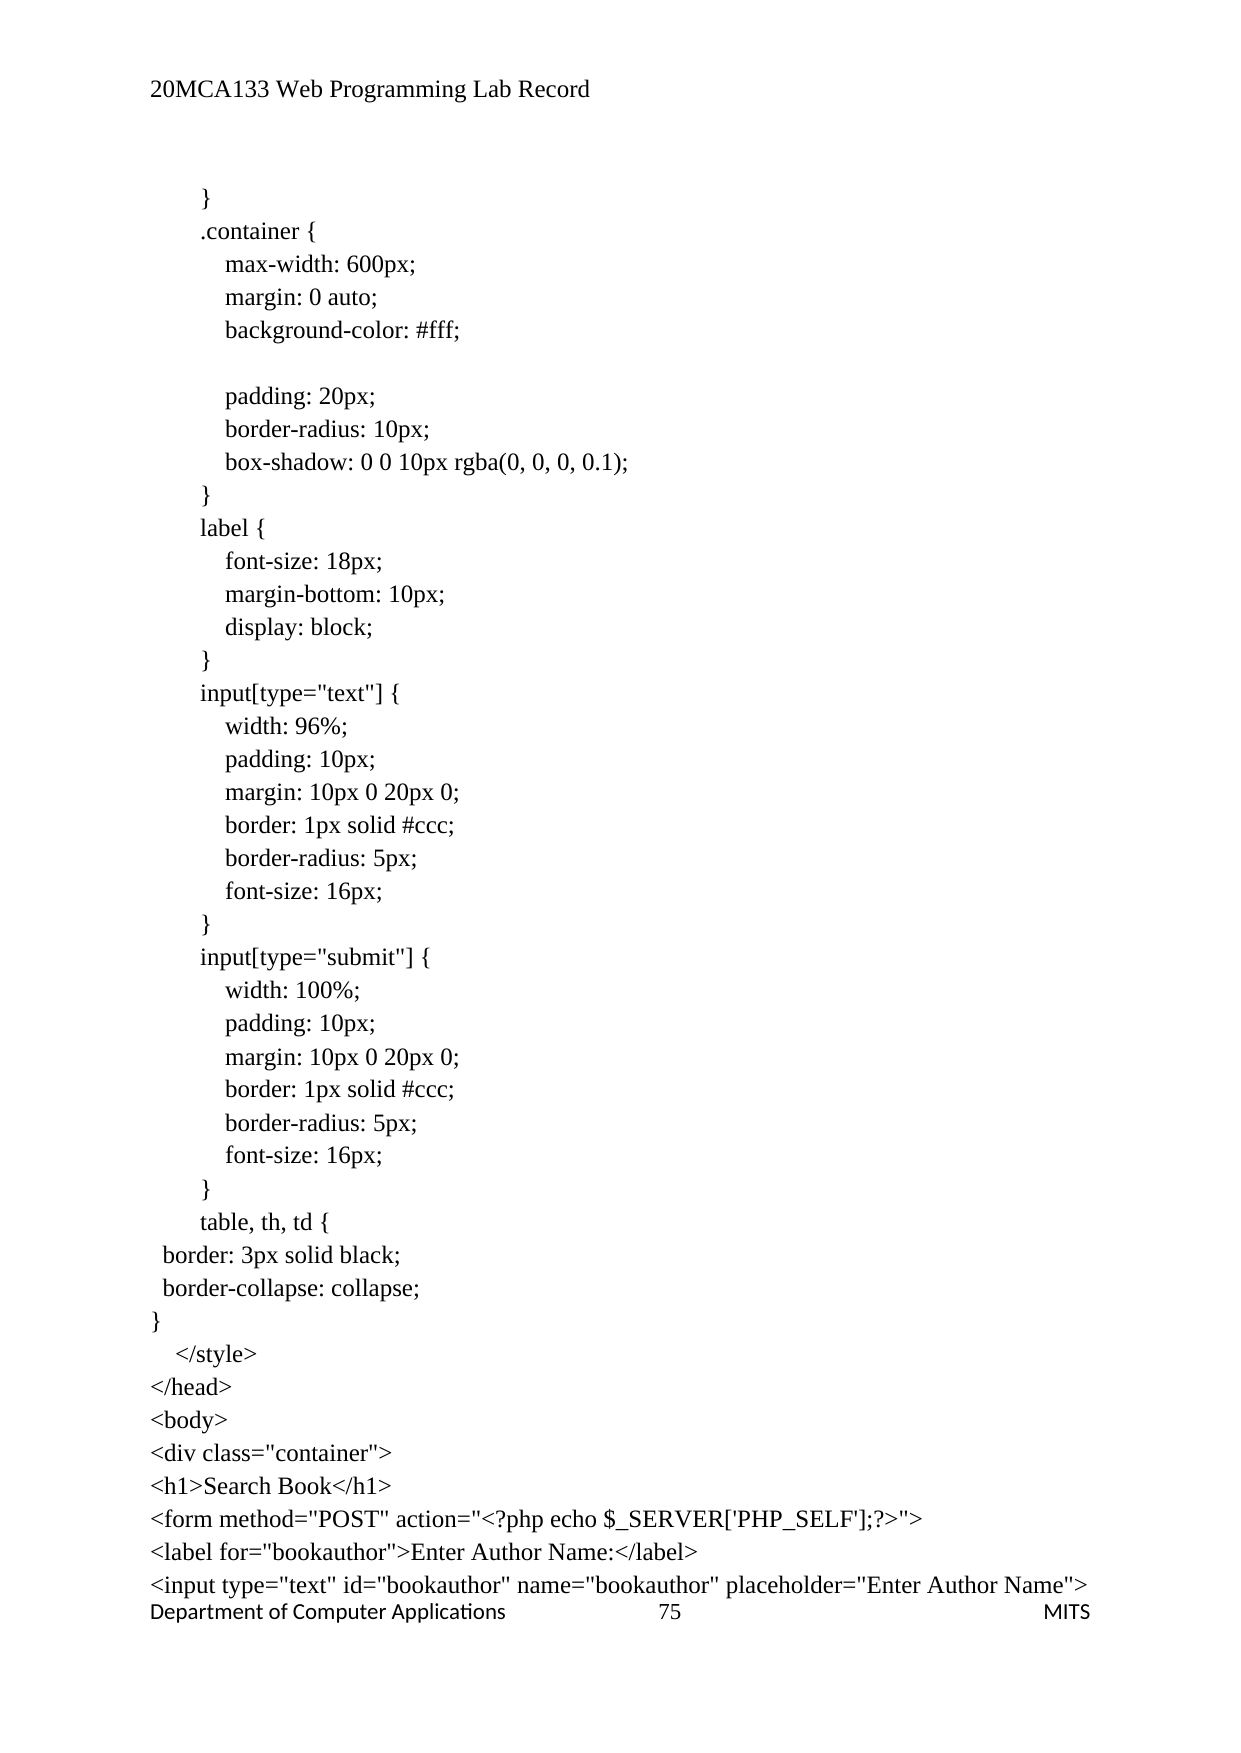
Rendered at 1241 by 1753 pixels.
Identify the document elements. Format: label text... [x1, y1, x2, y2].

text background-color: #fff; [150, 315, 1090, 344]
text margin-bottom: 10px; [150, 579, 1090, 608]
text border-radius: 5px; [150, 843, 1090, 872]
text <div class="container"> [150, 1438, 1090, 1467]
text border-radius: 5px; [150, 1108, 1090, 1136]
text padding: 10px; [150, 744, 1090, 773]
text <form method="POST" action="<?php echo $_SERVER['PHP_SELF'];?>"> [150, 1504, 1090, 1533]
text <h1>Search Book</h1> [150, 1471, 1090, 1499]
text font-size: 16px; [150, 876, 1090, 905]
text max-width: 600px; [150, 249, 1090, 278]
text } [150, 1306, 1090, 1334]
text box-shadow: 0 0 10px rgba(0, 0, 0, 0.1); [150, 447, 1090, 476]
text border-collapse: collapse; [150, 1273, 1090, 1301]
text font-size: 16px; [150, 1141, 1090, 1169]
text margin: 0 auto; [150, 282, 1090, 311]
text width: 100%; [150, 976, 1090, 1004]
text margin: 10px 0 20px 0; [150, 1042, 1090, 1070]
text label { [150, 513, 1090, 542]
text input[type="text"] { [150, 678, 1090, 707]
text input[type="submit"] { [150, 942, 1090, 971]
text display: block; [150, 612, 1090, 641]
text margin: 10px 0 20px 0; [150, 777, 1090, 806]
text table, th, td { [150, 1207, 1090, 1235]
text } [150, 645, 1090, 674]
text } [150, 1174, 1090, 1202]
text </style> [150, 1339, 1090, 1367]
text } [150, 183, 1090, 212]
text } [150, 909, 1090, 938]
text <label for="bookauthor">Enter Author Name:</label> [150, 1537, 1090, 1566]
text width: 96%; [150, 711, 1090, 740]
text <input type="text" id="bookauthor" name="bookauthor" placeholder="Enter Author Name"> [150, 1570, 1090, 1599]
text </head> [150, 1372, 1090, 1401]
text border: 1px solid #ccc; [150, 810, 1090, 839]
text } [150, 480, 1090, 509]
text border-radius: 10px; [150, 414, 1090, 443]
text border: 3px solid black; [150, 1240, 1090, 1268]
text <body> [150, 1405, 1090, 1433]
text .container { [150, 216, 1090, 245]
text padding: 20px; [150, 381, 1090, 410]
text font-size: 18px; [150, 546, 1090, 575]
text padding: 10px; [150, 1008, 1090, 1037]
text border: 1px solid #ccc; [150, 1074, 1090, 1103]
